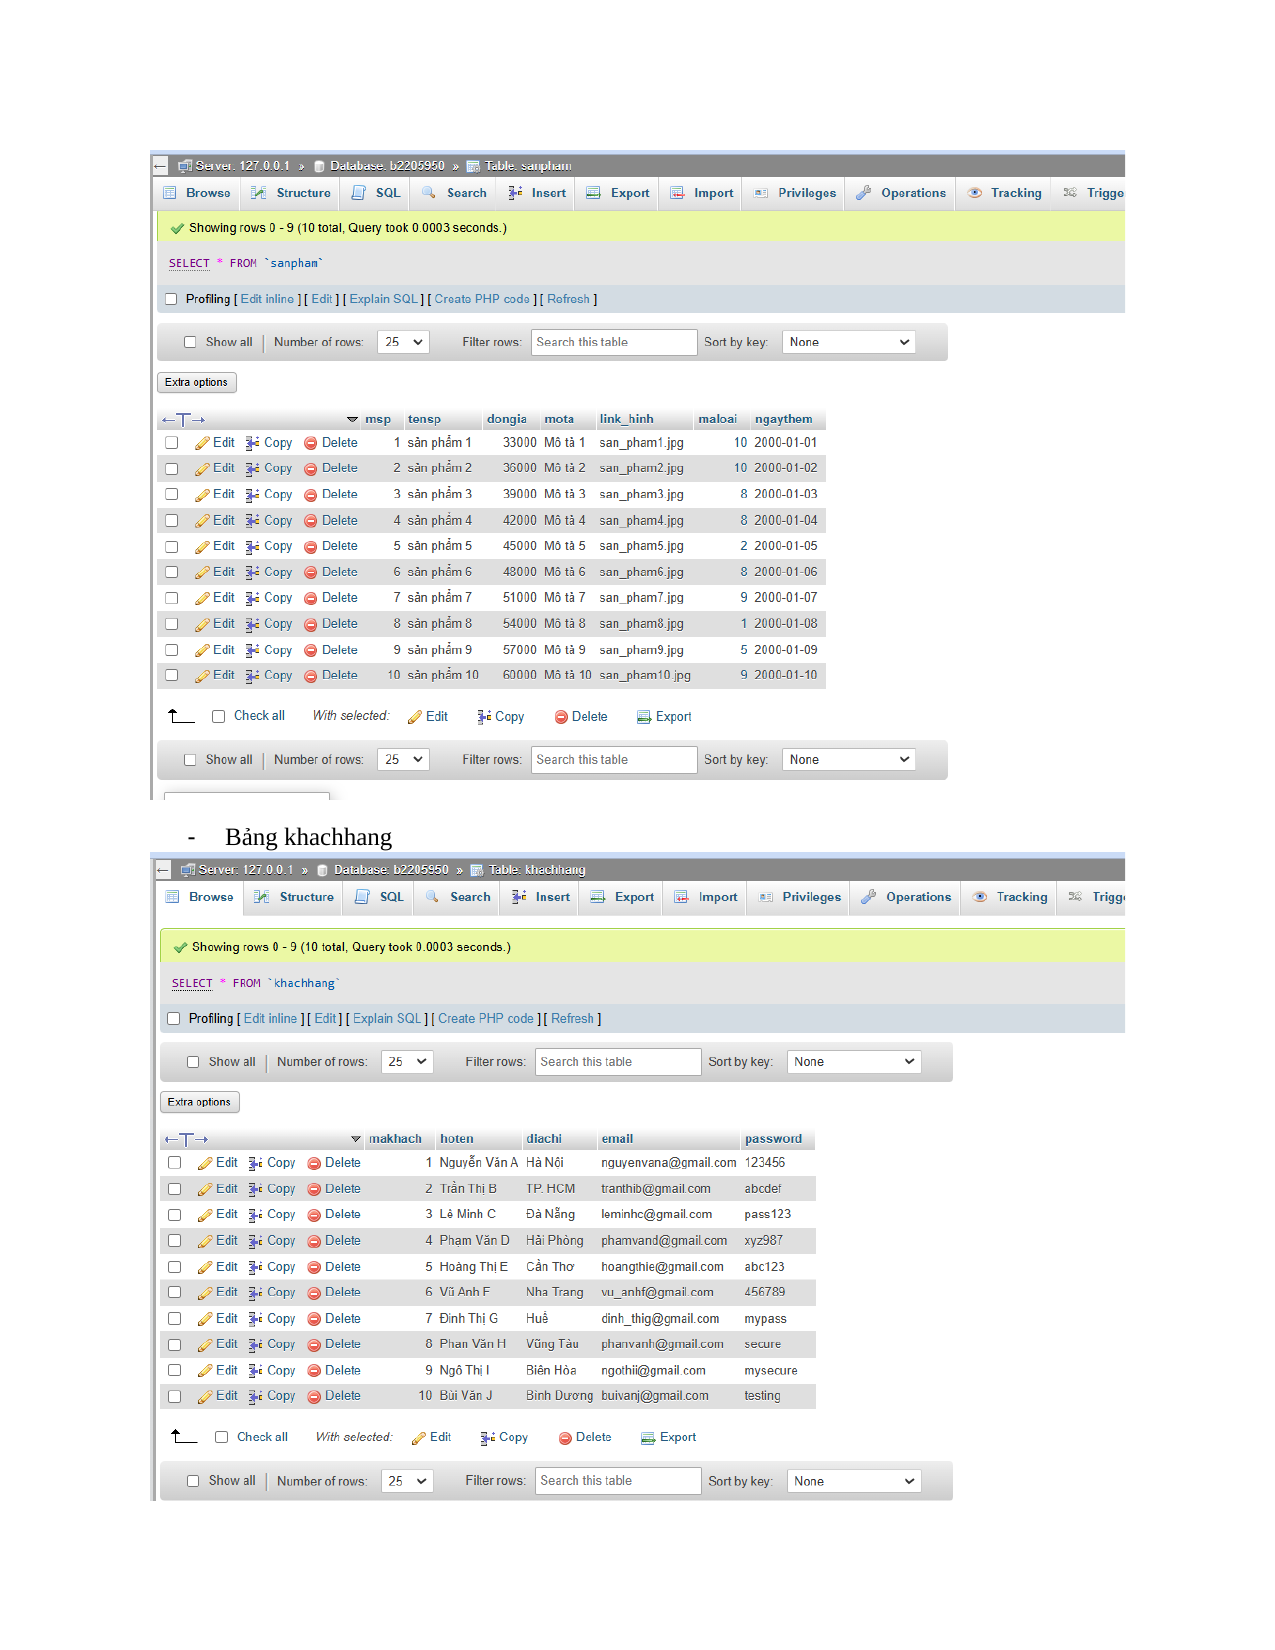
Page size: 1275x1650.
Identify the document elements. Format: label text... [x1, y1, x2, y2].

list Bảng khachhang [187, 819, 1125, 852]
picture [150, 150, 1125, 800]
picture [150, 852, 1125, 1501]
